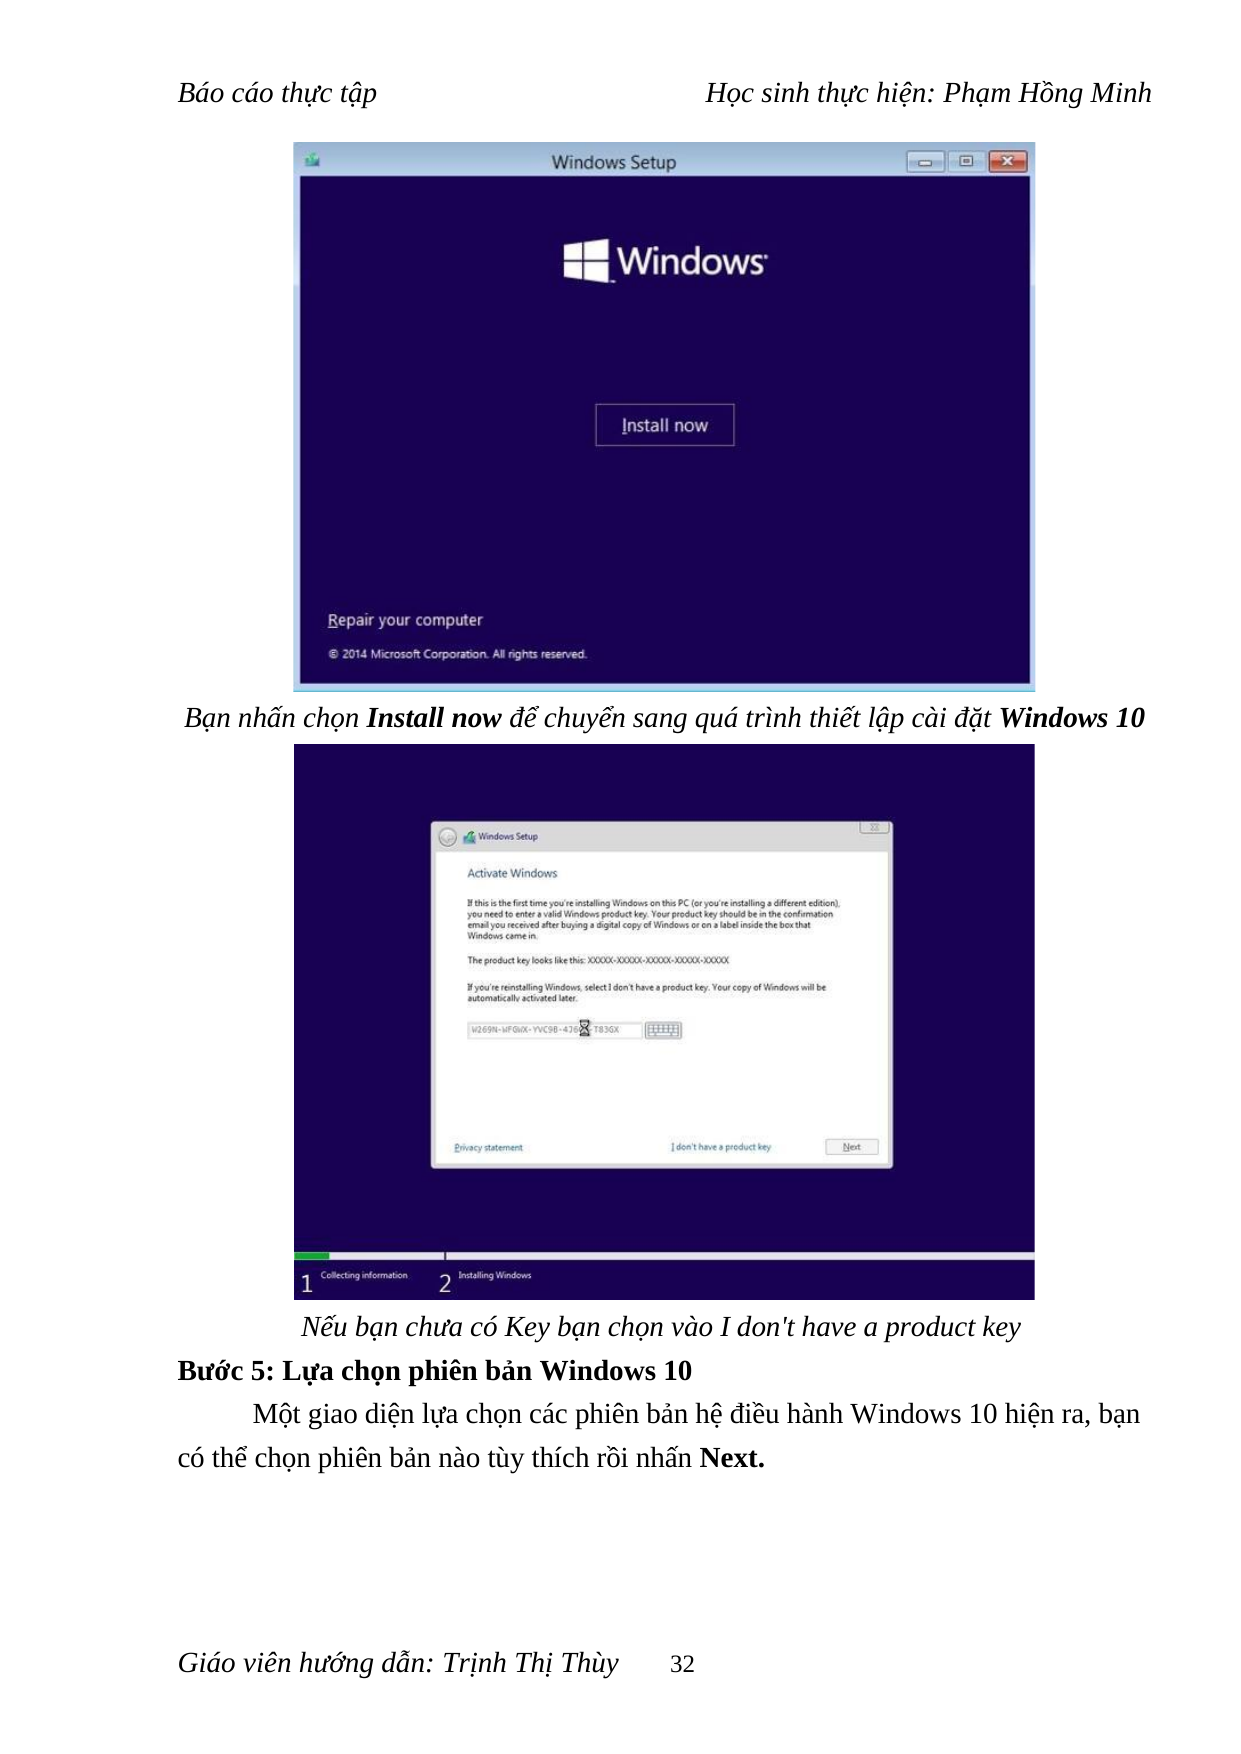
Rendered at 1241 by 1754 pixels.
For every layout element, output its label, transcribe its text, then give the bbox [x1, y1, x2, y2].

picture [293, 142, 1036, 692]
text Một giao diện lựa chọn các phiên bản hệ điều hành Windows 10 hiện ra, bạn có thể chọn phiên bản nào tùy thích rồi nhấn Next. [177, 1397, 1152, 1474]
picture [294, 744, 1035, 1300]
text Bạn nhấn chọn Install now để chuyển sang quá trình thiết lập cài đặt Windows 10 [177, 701, 1152, 734]
subtitle Bước 5: Lựa chọn phiên bản Windows 10 [177, 1353, 1152, 1387]
